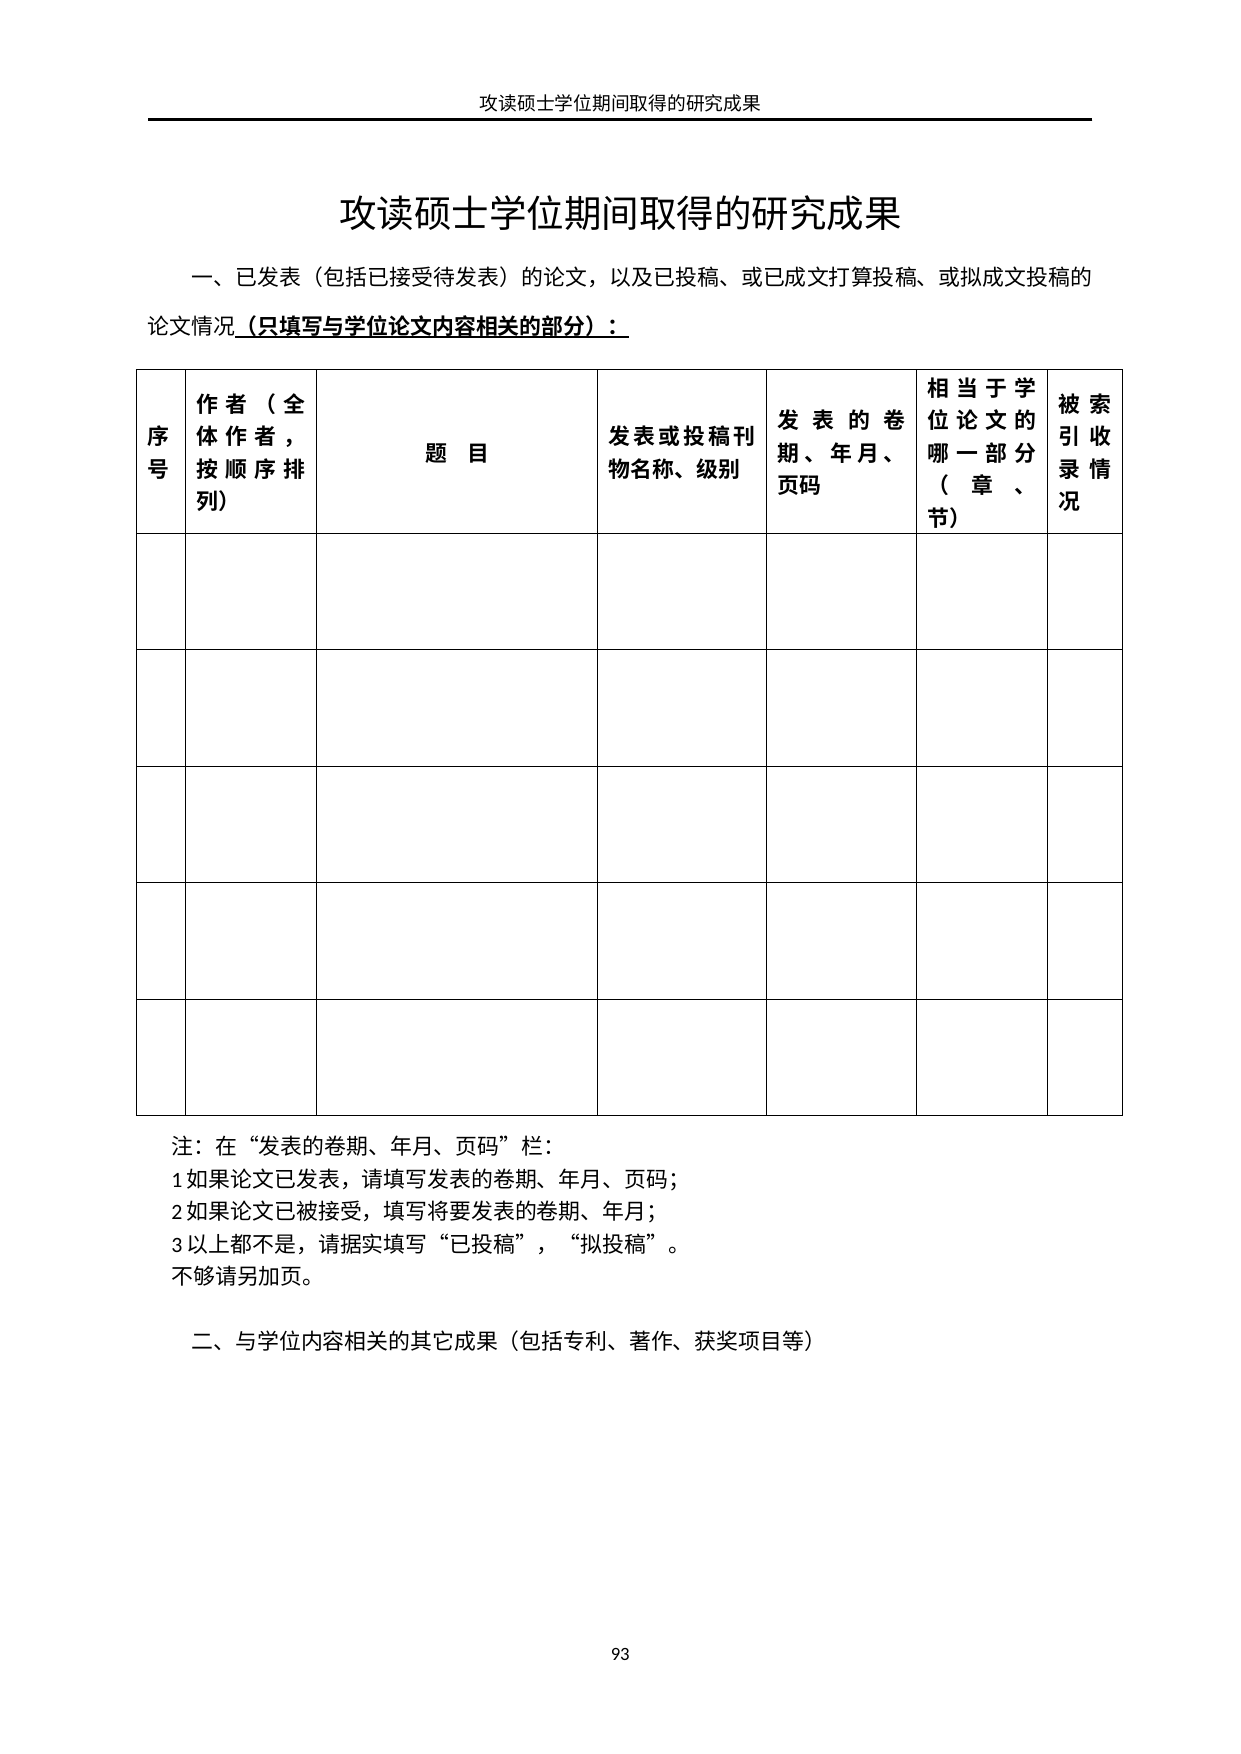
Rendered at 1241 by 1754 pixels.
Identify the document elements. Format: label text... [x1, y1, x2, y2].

subtitle 攻读硕士学位期间取得的研究成果 [148, 178, 1092, 243]
text 不够请另加页。 [148, 1259, 1092, 1291]
table_cell [1048, 534, 1122, 649]
table_cell [598, 534, 766, 649]
table_cell [137, 1000, 185, 1115]
table_cell [137, 534, 185, 649]
table_cell [317, 767, 597, 882]
table_cell [317, 883, 597, 999]
table_cell [317, 534, 597, 649]
table_cell [186, 534, 316, 649]
table_cell [917, 650, 1047, 766]
table_header 序号 [137, 370, 185, 533]
text 3以上都不是，请据实填写“已投稿”，“拟投稿”。 [148, 1226, 1092, 1259]
table_header 发表的卷期、年月、页码 [767, 370, 916, 533]
text 1如果论文已发表，请填写发表的卷期、年月、页码； [148, 1161, 1092, 1194]
table_cell [1048, 767, 1122, 882]
table_header 相当于学位论文的哪一部分（章、节） [917, 370, 1047, 533]
table_cell [598, 1000, 766, 1115]
table_cell [186, 1000, 316, 1115]
table_cell [137, 767, 185, 882]
table_cell [598, 883, 766, 999]
table_cell [767, 650, 916, 766]
table_header 作者（全体作者，按顺序排列） [186, 370, 316, 533]
table_cell [1048, 650, 1122, 766]
table_header 发表或投稿刊物名称、级别 [598, 370, 766, 533]
table_cell [1048, 883, 1122, 999]
text 二、与学位内容相关的其它成果（包括专利、著作、获奖项目等） [148, 1324, 1092, 1356]
table_cell [1048, 1000, 1122, 1115]
table_cell [598, 650, 766, 766]
table_cell [186, 650, 316, 766]
table_cell [917, 767, 1047, 882]
text 2如果论文已被接受，填写将要发表的卷期、年月； [148, 1194, 1092, 1226]
table_header 被索引收录情况 [1048, 370, 1122, 533]
table_header 题 目 [317, 370, 597, 533]
table_cell [137, 650, 185, 766]
table_cell [137, 883, 185, 999]
table_cell [317, 650, 597, 766]
table_cell [186, 883, 316, 999]
text 一、已发表（包括已接受待发表）的论文，以及已投稿、或已成文打算投稿、或拟成文投稿的论文情况（只填写与学位论文内容相关的部分）： [148, 259, 1092, 341]
table_cell [598, 767, 766, 882]
text 注：在“发表的卷期、年月、页码”栏： [148, 1129, 1092, 1161]
table_cell [917, 883, 1047, 999]
table_cell [917, 534, 1047, 649]
table_cell [917, 1000, 1047, 1115]
table_cell [767, 767, 916, 882]
table_cell [767, 883, 916, 999]
table_cell [317, 1000, 597, 1115]
table_cell [767, 534, 916, 649]
table_cell [767, 1000, 916, 1115]
table_cell [186, 767, 316, 882]
